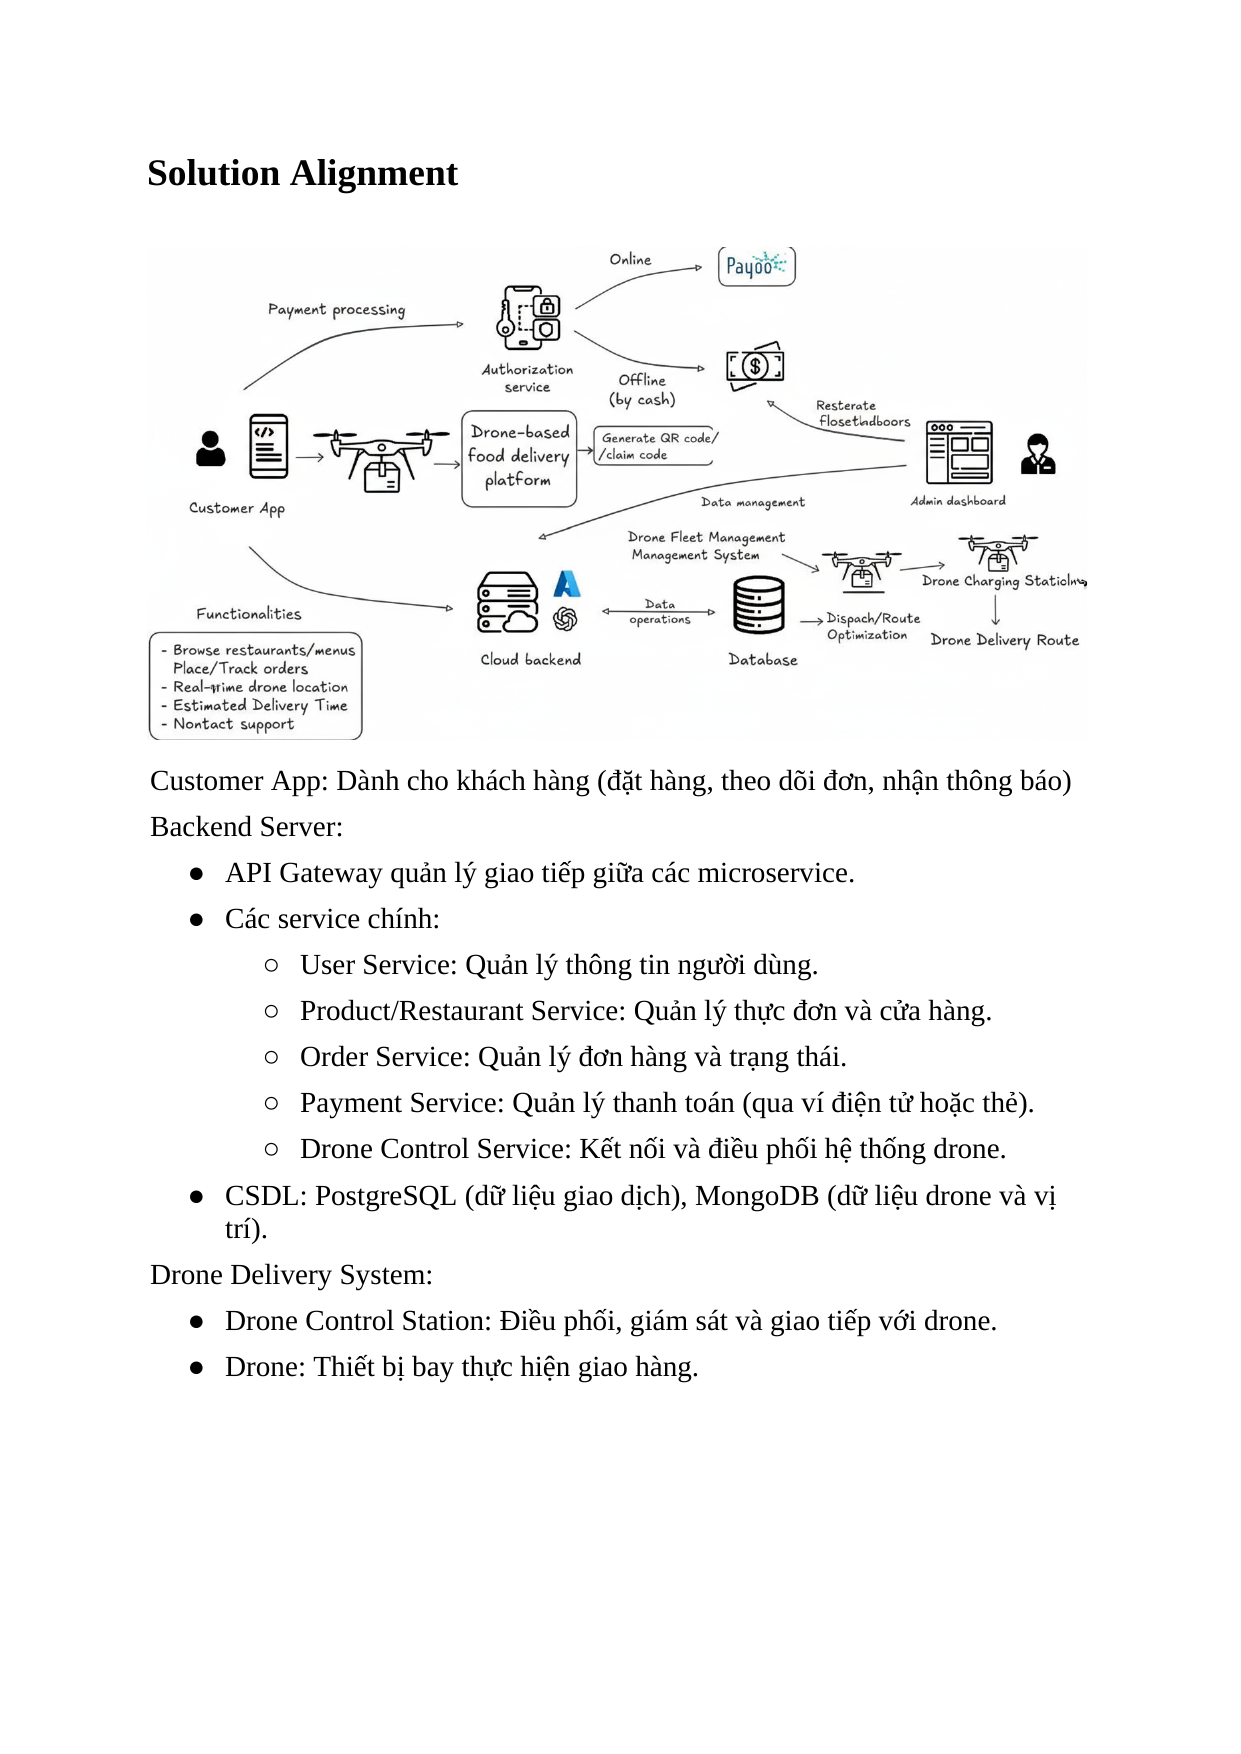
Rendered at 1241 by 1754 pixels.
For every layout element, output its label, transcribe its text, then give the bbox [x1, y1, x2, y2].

list CSDL: PostgreSQL (dữ liệu giao dịch), MongoDB (dữ liệu drone và vị trí). [187, 1178, 1090, 1245]
picture [146, 247, 1088, 740]
list Payment Service: Quản lý thanh toán (qua ví điện tử hoặc thẻ). [262, 1086, 1090, 1119]
subtitle Solution Alignment [147, 150, 1090, 193]
list Order Service: Quản lý đơn hàng và trạng thái. [262, 1039, 1090, 1073]
list Drone Control Station: Điều phối, giám sát và giao tiếp với drone. [187, 1303, 1090, 1337]
text Drone Delivery System: [150, 1257, 1090, 1291]
list Drone: Thiết bị bay thực hiện giao hàng. [187, 1349, 1090, 1383]
list User Service: Quản lý thông tin người dùng. [262, 947, 1090, 981]
text Backend Server: [150, 809, 1090, 843]
text Customer App: Dành cho khách hàng (đặt hàng, theo dõi đơn, nhận thông báo) [150, 763, 1090, 797]
list API Gateway quản lý giao tiếp giữa các microservice. [187, 855, 1090, 889]
list Product/Restaurant Service: Quản lý thực đơn và cửa hàng. [262, 993, 1090, 1027]
list Các service chính: [187, 901, 1090, 935]
list Drone Control Service: Kết nối và điều phối hệ thống drone. [262, 1132, 1090, 1165]
